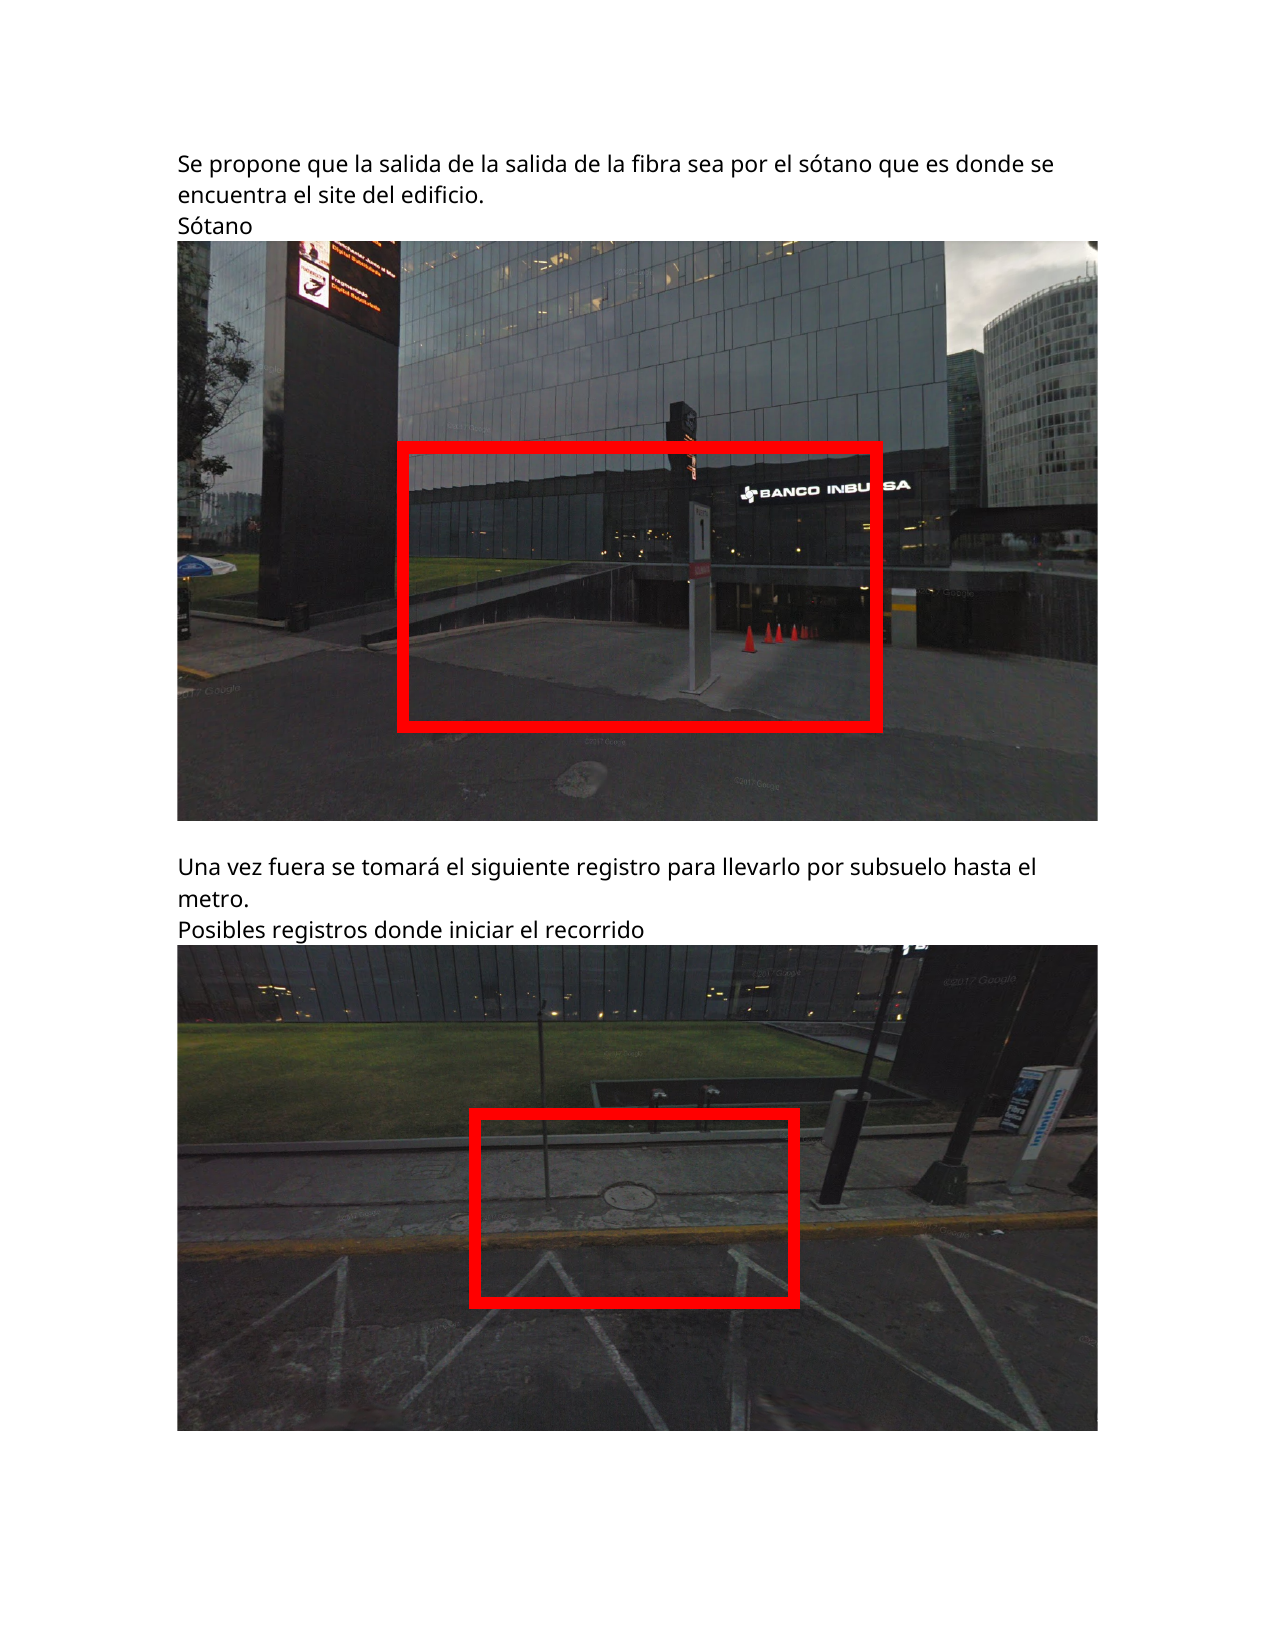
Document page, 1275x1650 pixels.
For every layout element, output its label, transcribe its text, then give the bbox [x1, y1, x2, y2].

text Una vez fuera se tomará el siguiente registro para llevarlo por subsuelo hasta el metro. [177, 851, 1098, 914]
text Sótano [177, 210, 1098, 241]
text Posibles registros donde iniciar el recorrido [177, 914, 1098, 945]
picture [177, 241, 1098, 821]
text Se propone que la salida de la salida de la fibra sea por el sótano que es donde se encuentra el site del edificio. [177, 148, 1098, 210]
picture [177, 945, 1098, 1431]
